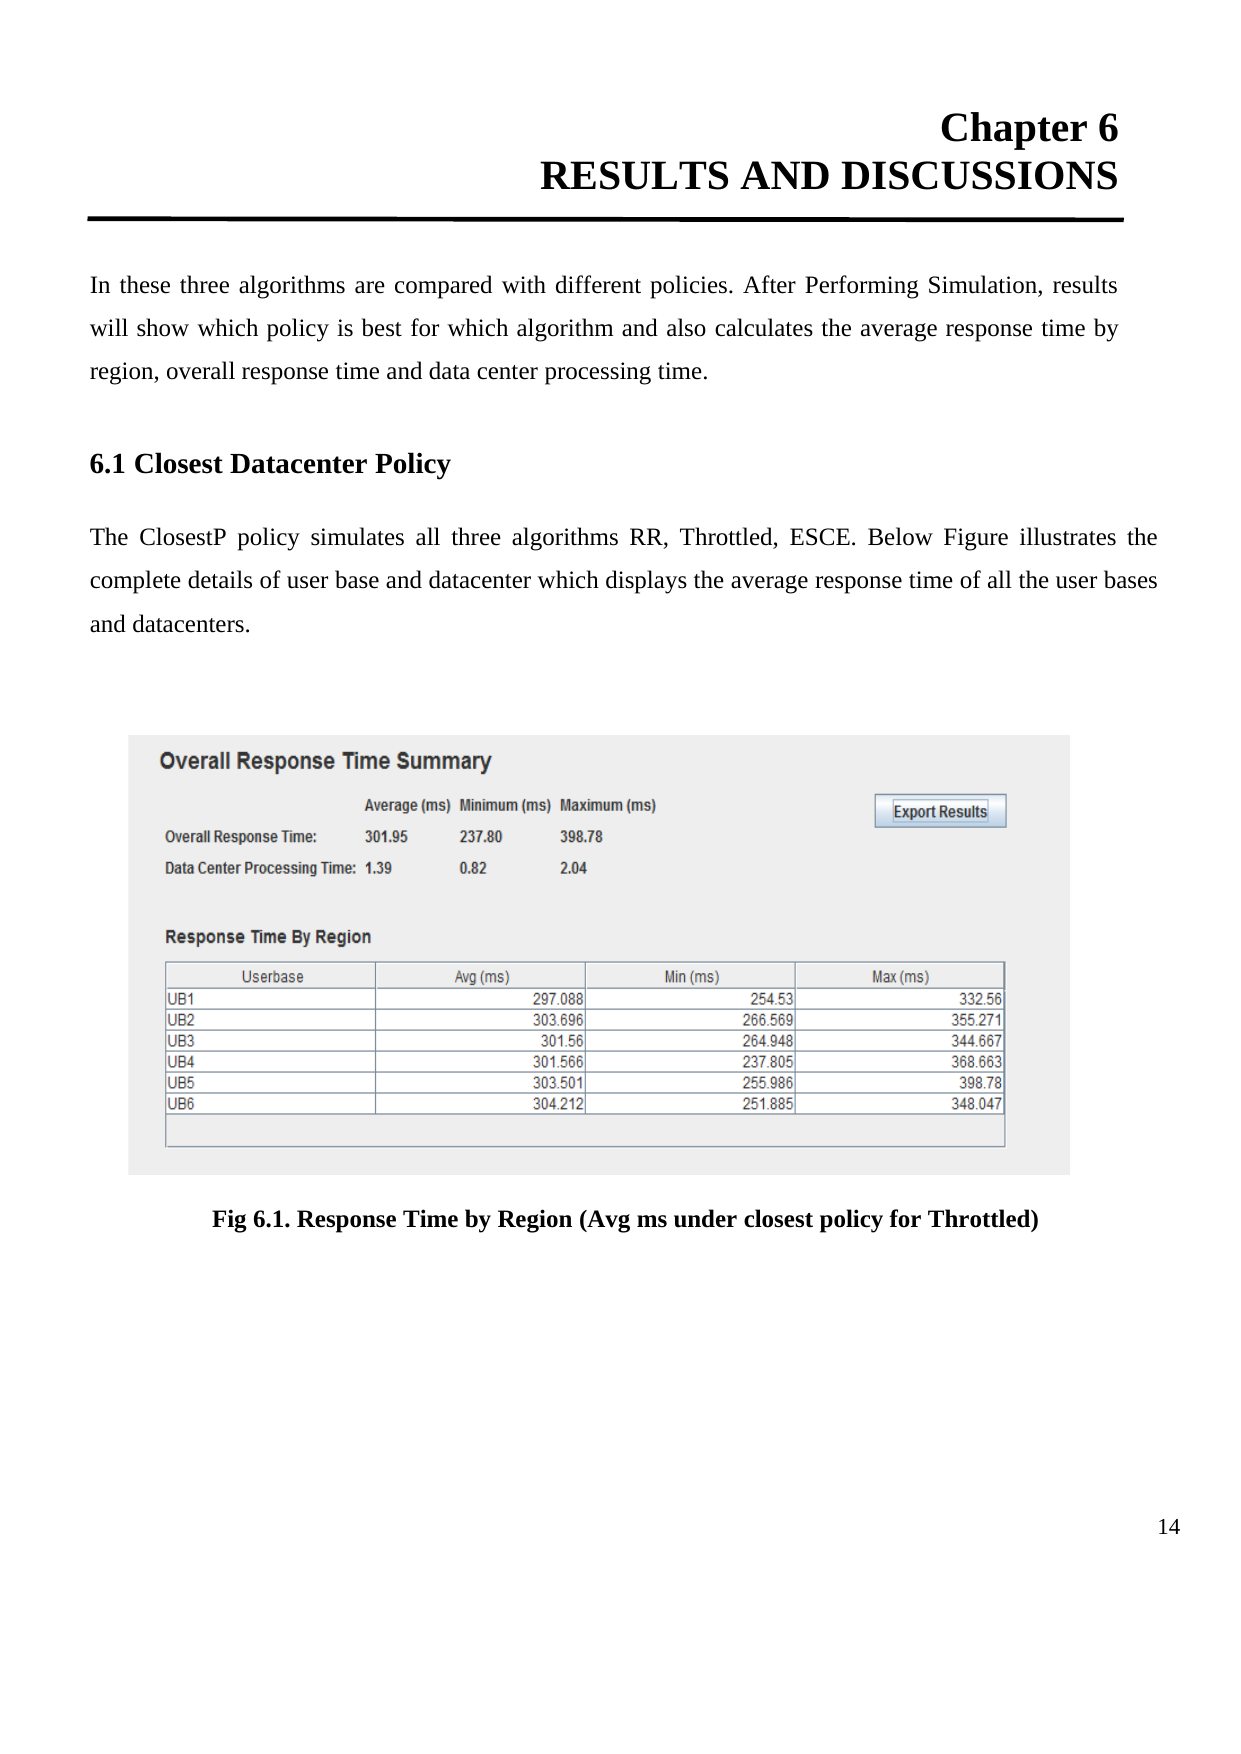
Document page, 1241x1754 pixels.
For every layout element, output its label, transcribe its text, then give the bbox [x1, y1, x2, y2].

text Chapter 6 [71, 102, 1119, 150]
text RESULTS AND DISCUSSIONS [71, 150, 1119, 198]
text The ClosestP policy simulates all three algorithms RR, Throttled, ESCE. Below Figure illustrates the complete details of user base and datacenter which displays the average response time of all the user bases and datacenters. [89, 522, 1159, 637]
subtitle Closest Datacenter Policy [89, 446, 1180, 479]
picture [128, 735, 1071, 1175]
text Fig 6.1. Response Time by Region (Avg ms under closest policy for Throttled) [71, 1204, 1180, 1232]
text In these three algorithms are compared with different policies. After Performing Simulation, results will show which policy is best for which algorithm and also calculates the average response time by region, overall response time and data center processing time. [89, 270, 1119, 385]
